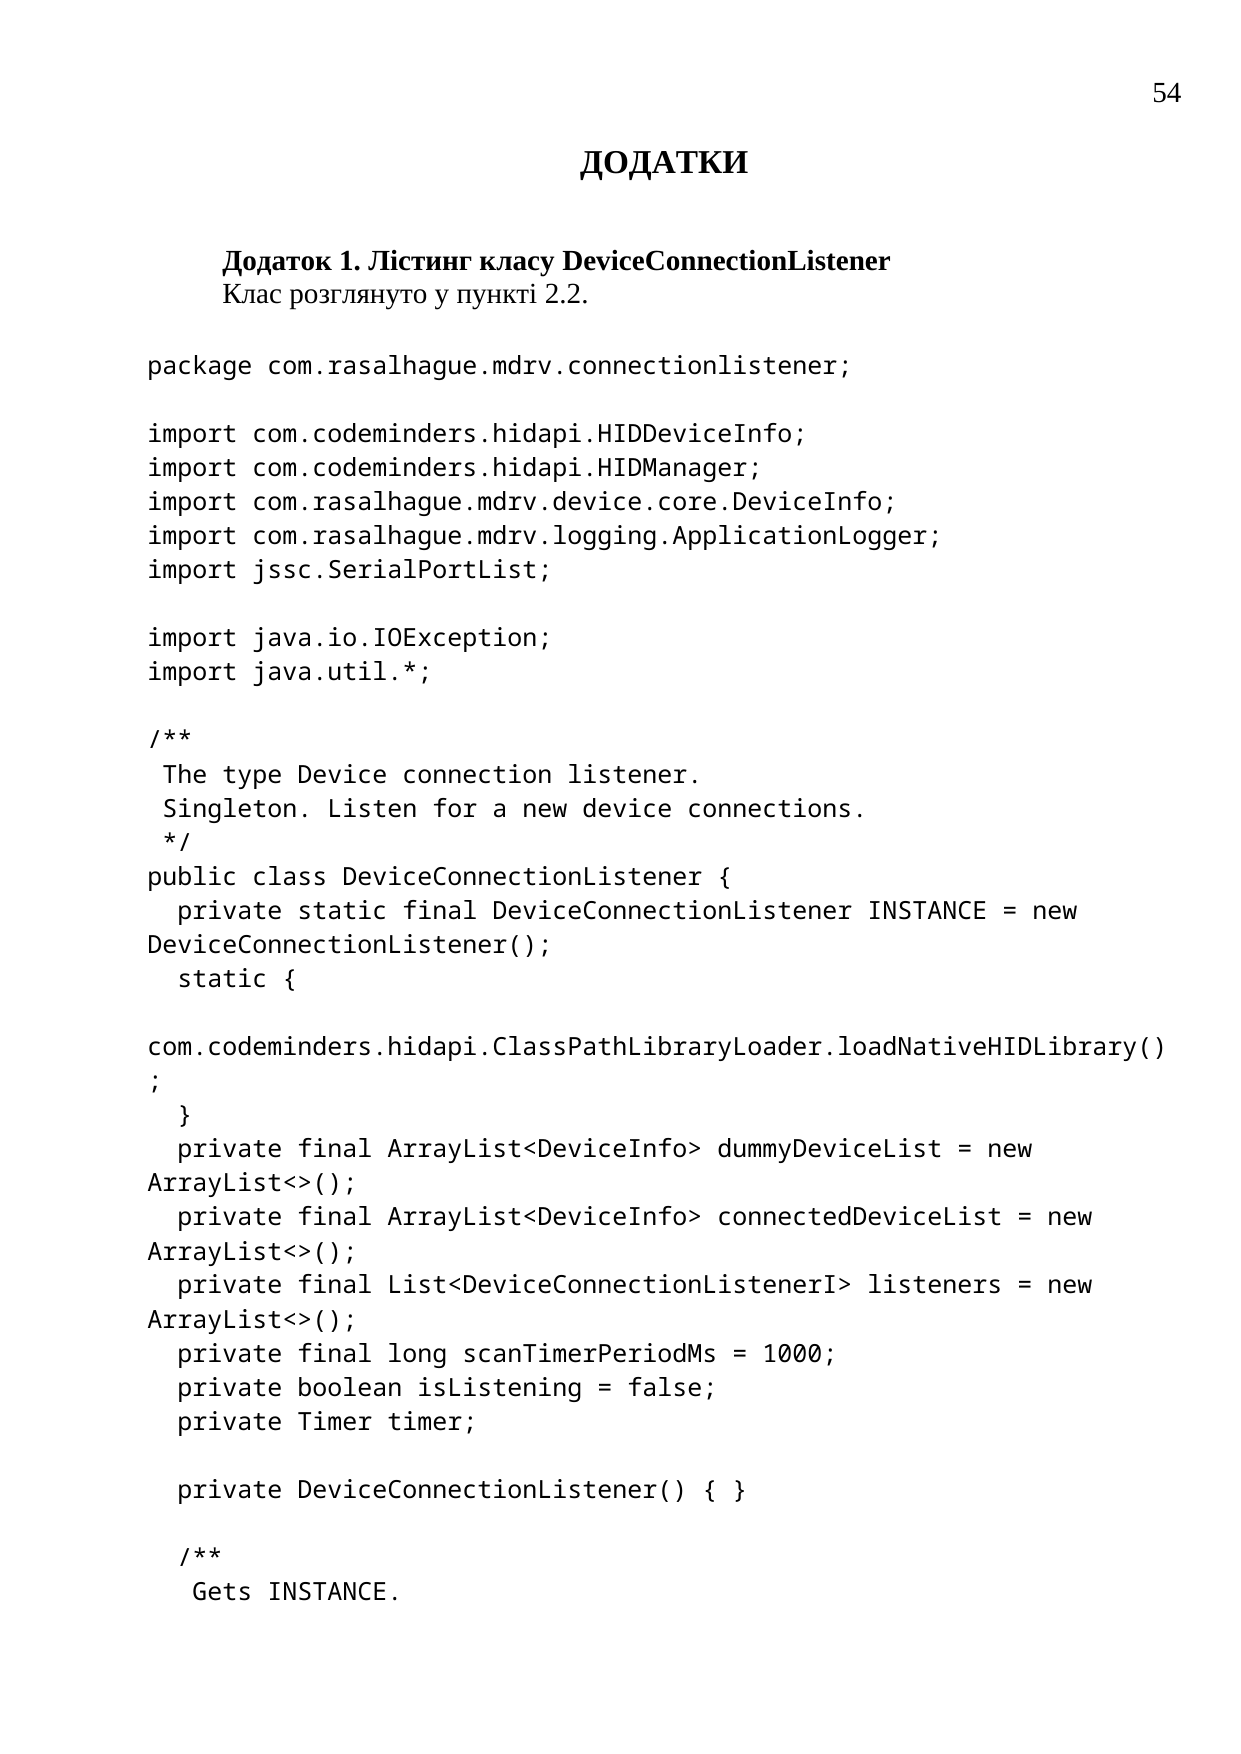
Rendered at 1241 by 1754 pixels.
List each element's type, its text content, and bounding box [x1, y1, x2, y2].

text */ [147, 824, 1181, 858]
text private final long scanTimerPeriodMs = 1000; [147, 1335, 1181, 1369]
text /** [147, 1540, 1181, 1574]
text private Timer timer; [147, 1403, 1181, 1437]
text Singleton. Listen for a new device connections. [147, 790, 1181, 824]
text import java.util.*; [147, 654, 1181, 688]
text Клас розглянуто у пункті 2.2. [147, 276, 1181, 310]
text public class DeviceConnectionListener { [147, 858, 1181, 892]
text import com.codeminders.hidapi.HIDManager; [147, 450, 1181, 484]
text private final List<DeviceConnectionListenerI> listeners = new ArrayList<>(); [147, 1267, 1181, 1335]
text import com.codeminders.hidapi.HIDDeviceInfo; [147, 416, 1181, 450]
text package com.rasalhague.mdrv.connectionlistener; [147, 347, 1181, 382]
text /** [147, 722, 1181, 756]
text Gets INSTANCE. [147, 1574, 1181, 1608]
text private final ArrayList<DeviceInfo> dummyDeviceList = new ArrayList<>(); [147, 1131, 1181, 1199]
text The type Device connection listener. [147, 756, 1181, 790]
subtitle Додатки [147, 142, 1181, 180]
text private boolean isListening = false; [147, 1369, 1181, 1403]
text static { [147, 961, 1181, 995]
text private static final DeviceConnectionListener INSTANCE = new DeviceConnectionListener(); [147, 892, 1181, 961]
text com.codeminders.hidapi.ClassPathLibraryLoader.loadNativeHIDLibrary(); [147, 995, 1181, 1097]
text Лістинг класу DeviceConnectionListener [222, 243, 1181, 276]
text import java.io.IOException; [147, 620, 1181, 654]
text private DeviceConnectionListener() { } [147, 1472, 1181, 1506]
text import com.rasalhague.mdrv.logging.ApplicationLogger; [147, 518, 1181, 552]
text import jssc.SerialPortList; [147, 552, 1181, 586]
text import com.rasalhague.mdrv.device.core.DeviceInfo; [147, 484, 1181, 518]
text private final ArrayList<DeviceInfo> connectedDeviceList = new ArrayList<>(); [147, 1199, 1181, 1267]
text } [147, 1097, 1181, 1131]
